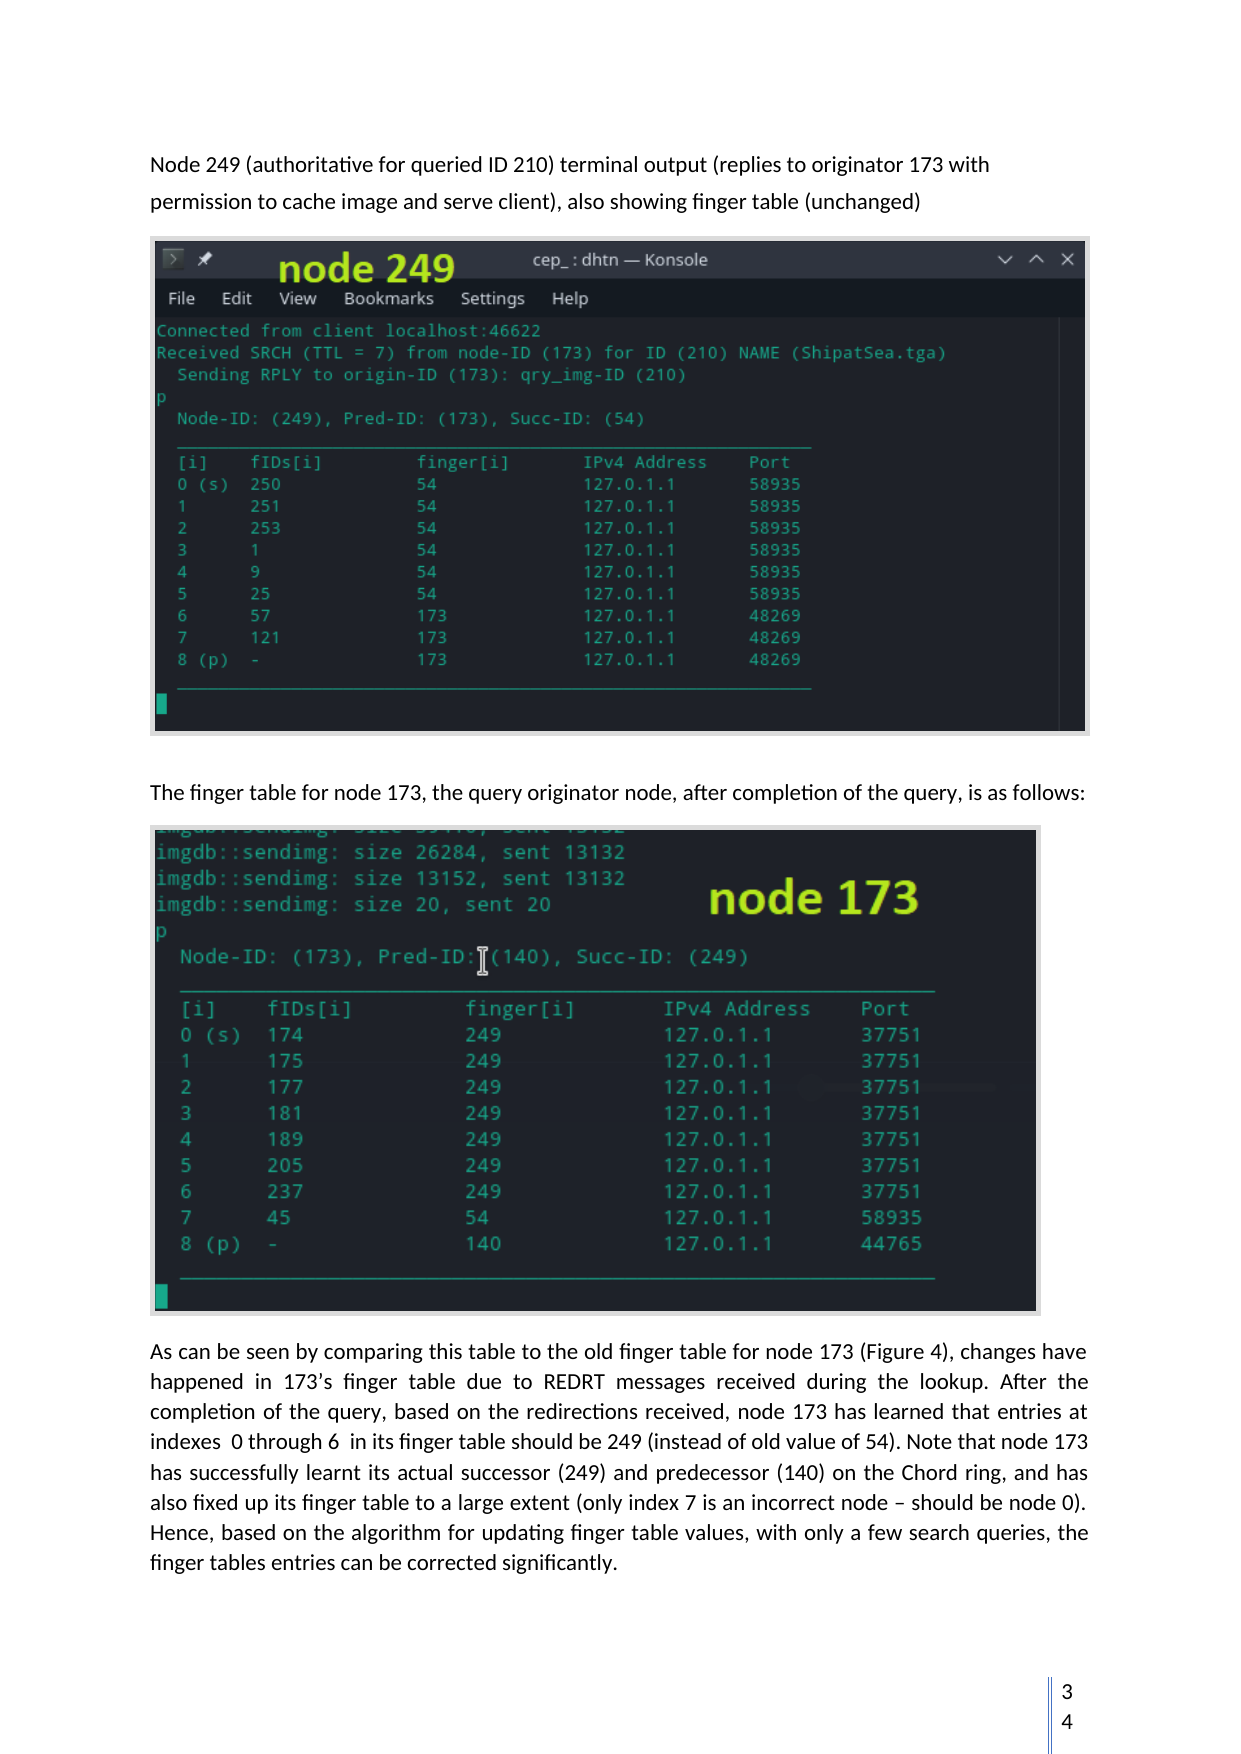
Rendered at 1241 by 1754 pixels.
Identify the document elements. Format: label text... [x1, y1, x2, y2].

text The finger table for node 173, the query originator node, after completion of the query, is as follows: [150, 778, 1090, 807]
text Node 249 (authoritative for queried ID 210) terminal output (replies to originator 173 with permission to cache image and serve client), also showing finger table (unchanged) [150, 150, 1090, 216]
picture [155, 241, 1085, 731]
picture [155, 830, 1036, 1311]
text As can be seen by comparing this table to the old finger table for node 173 (Figure 4), changes have happened in 173’s finger table due to REDRT messages received during the lookup. After the completion of the query, based on the redirections received, node 173 has learned that entries at indexes 0 through 6 in its finger table should be 249 (instead of old value of 54). Note that node 173 has successfully learnt its actual successor (249) and predecessor (140) on the Chord ring, and has also fixed up its finger table to a large extent (only index 7 is an incorrect node – should be node 0). Hence, based on the algorithm for updating finger table values, with only a few search queries, the finger tables entries can be corrected significantly. [150, 1337, 1090, 1576]
